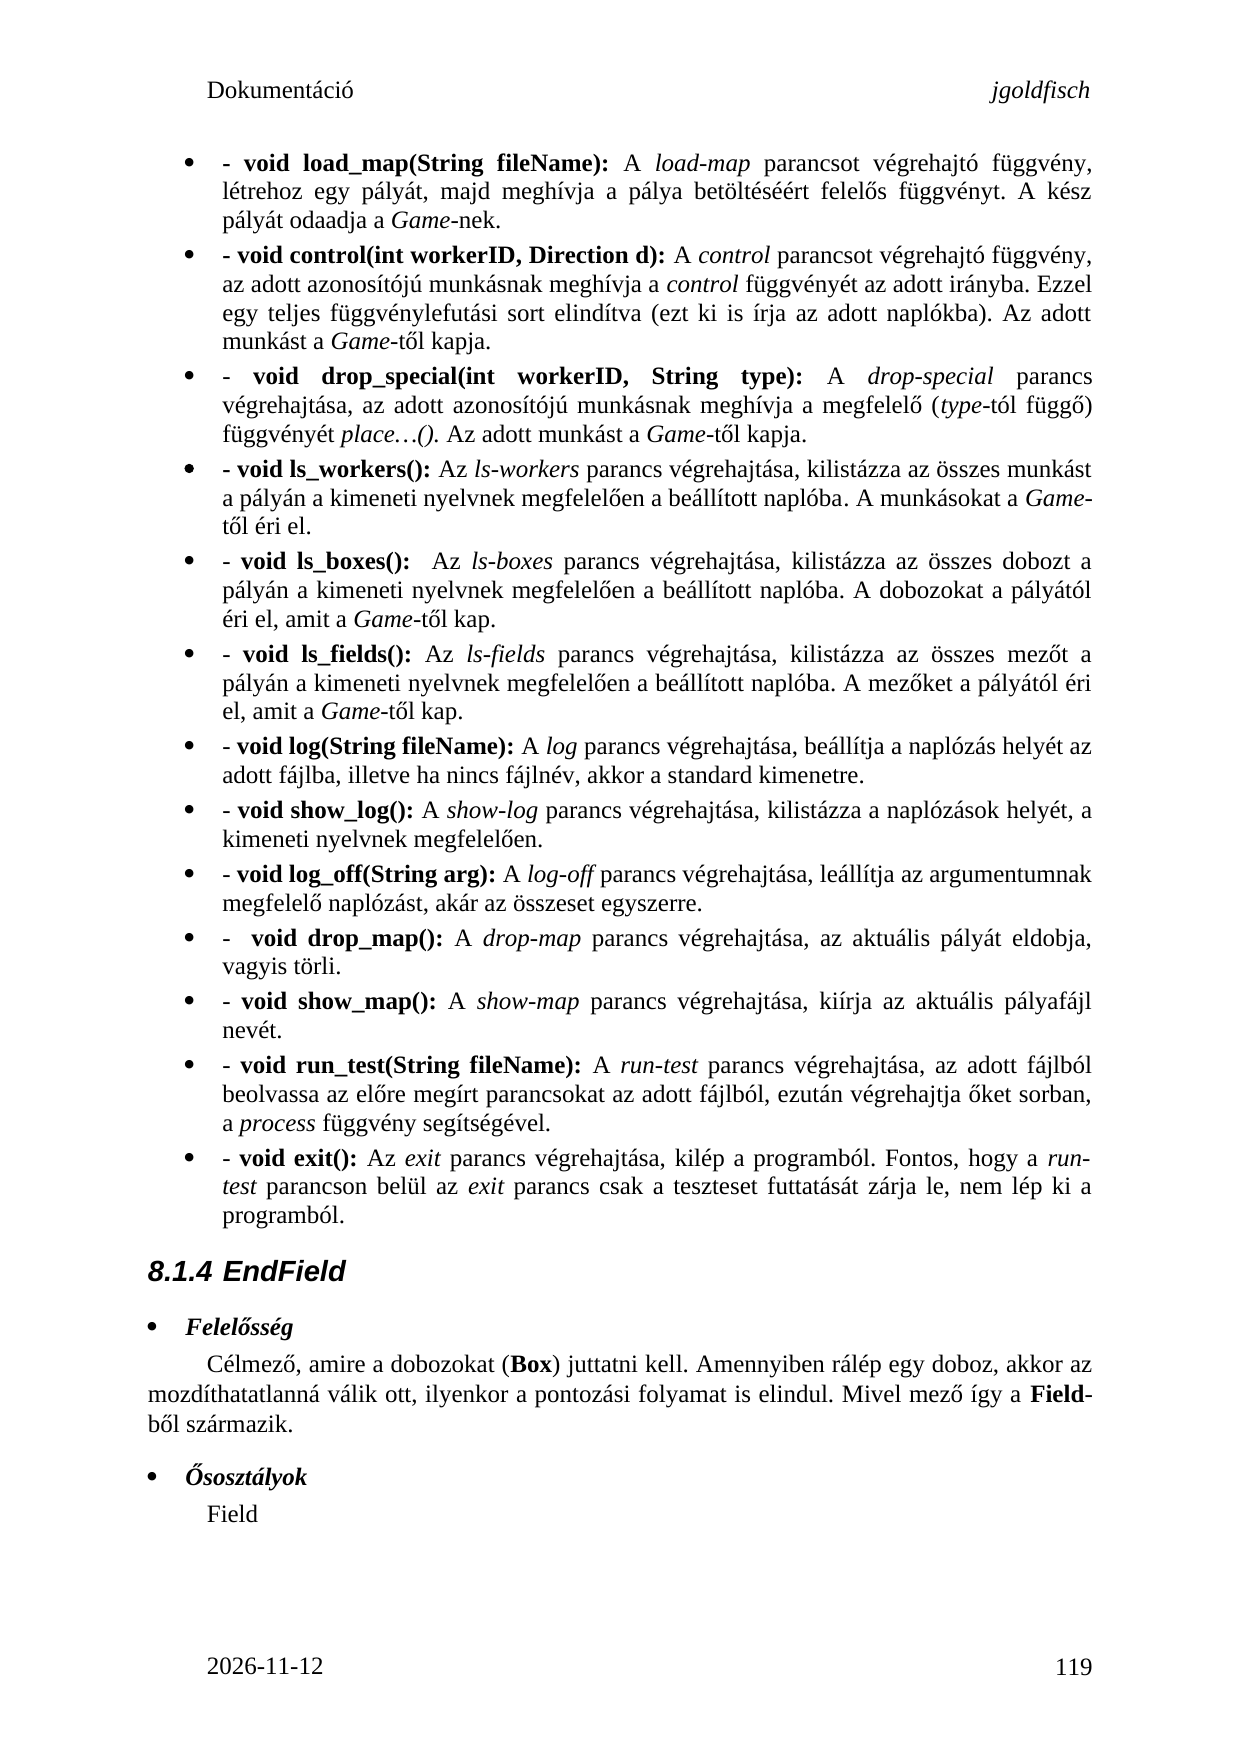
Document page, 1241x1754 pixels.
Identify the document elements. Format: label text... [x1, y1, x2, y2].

text Célmező, amire a dobozokat (Box) juttatni kell. Amennyiben rálép egy doboz, akkor az mozdíthatatlanná válik ott, ilyenkor a pontozási folyamat is elindul. Mivel mező így a Field-ből származik. [148, 1347, 1093, 1437]
text - void control(int workerID, Direction d): A control parancsot végrehajtó függvény, az adott azonosítójú munkásnak meghívja a control függvényét az adott irányba. Ezzel egy teljes függvénylefutási sort elindítva (ezt ki is írja az adott naplókba). Az adott munkást a Game-től kapja. [185, 240, 1093, 355]
text - void exit(): Az exit parancs végrehajtása, kilép a programból. Fontos, hogy a run-test parancson belül az exit parancs csak a teszteset futtatását zárja le, nem lép ki a programból. [185, 1143, 1093, 1229]
text - void load_map(String fileName): A load-map parancsot végrehajtó függvény, létrehoz egy pályát, majd meghívja a pálya betöltéséért felelős függvényt. A kész pályát odaadja a Game-nek. [185, 148, 1093, 234]
text - void show_map(): A show-map parancs végrehajtása, kiírja az aktuális pályafájl nevét. [185, 986, 1093, 1044]
text - void drop_special(int workerID, String type): A drop-special parancs végrehajtása, az adott azonosítójú munkásnak meghívja a megfelelő (type-tól függő) függvényét place…(). Az adott munkást a Game-től kapja. [185, 361, 1093, 448]
text - void log_off(String arg): A log-off parancs végrehajtása, leállítja az argumentumnak megfelelő naplózást, akár az összeset egyszerre. [185, 859, 1093, 916]
text Ősosztályok [148, 1462, 1093, 1491]
text - void show_log(): A show-log parancs végrehajtása, kilistázza a naplózások helyét, a kimeneti nyelvnek megfelelően. [185, 795, 1093, 853]
text - void log(String fileName): A log parancs végrehajtása, beállítja a naplózás helyét az adott fájlba, illetve ha nincs fájlnév, akkor a standard kimenetre. [185, 731, 1093, 789]
text - void ls_boxes(): Az ls-boxes parancs végrehajtása, kilistázza az összes dobozt a pályán a kimeneti nyelvnek megfelelően a beállított naplóba. A dobozokat a pályától éri el, amit a Game-től kap. [185, 546, 1093, 633]
text - void run_test(String fileName): A run-test parancs végrehajtása, az adott fájlból beolvassa az előre megírt parancsokat az adott fájlból, ezután végrehajtja őket sorban, a process függvény segítségével. [185, 1050, 1093, 1136]
text - void ls_fields(): Az ls-fields parancs végrehajtása, kilistázza az összes mezőt a pályán a kimeneti nyelvnek megfelelően a beállított naplóba. A mezőket a pályától éri el, amit a Game-től kap. [185, 639, 1093, 725]
text - void drop_map(): A drop-map parancs végrehajtása, az aktuális pályát eldobja, vagyis törli. [185, 923, 1093, 980]
text Field [148, 1497, 1093, 1527]
text Felelősség [148, 1312, 1093, 1341]
text - void ls_workers(): Az ls-workers parancs végrehajtása, kilistázza az összes munkást a pályán a kimeneti nyelvnek megfelelően a beállított naplóba. A munkásokat a Game-től éri el. [185, 454, 1093, 540]
subtitle EndField [148, 1254, 1093, 1287]
